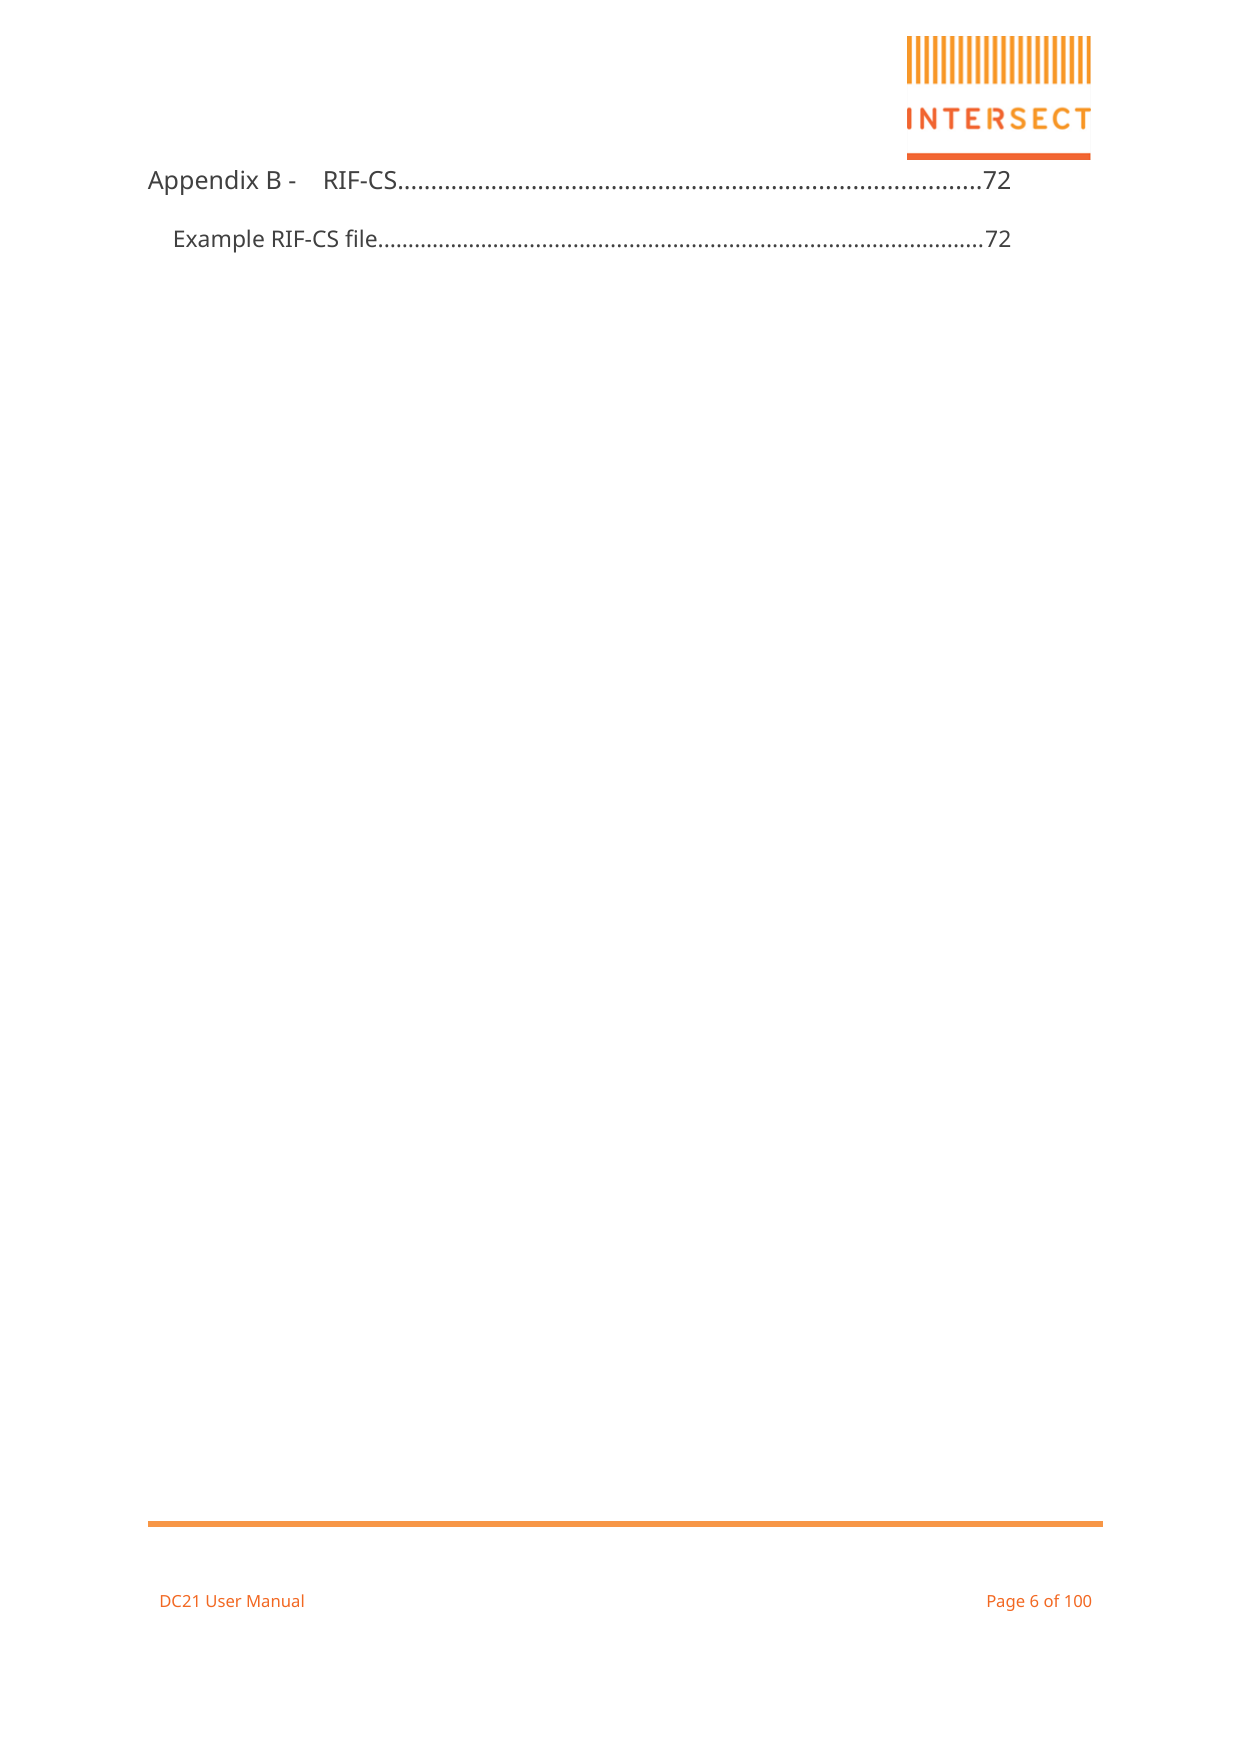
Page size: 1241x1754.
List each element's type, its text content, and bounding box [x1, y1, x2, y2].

text Example RIF-CS file 72 [173, 222, 1092, 254]
text Appendix B - RIF-CS 72 [148, 162, 1092, 197]
picture [905, 34, 1093, 162]
